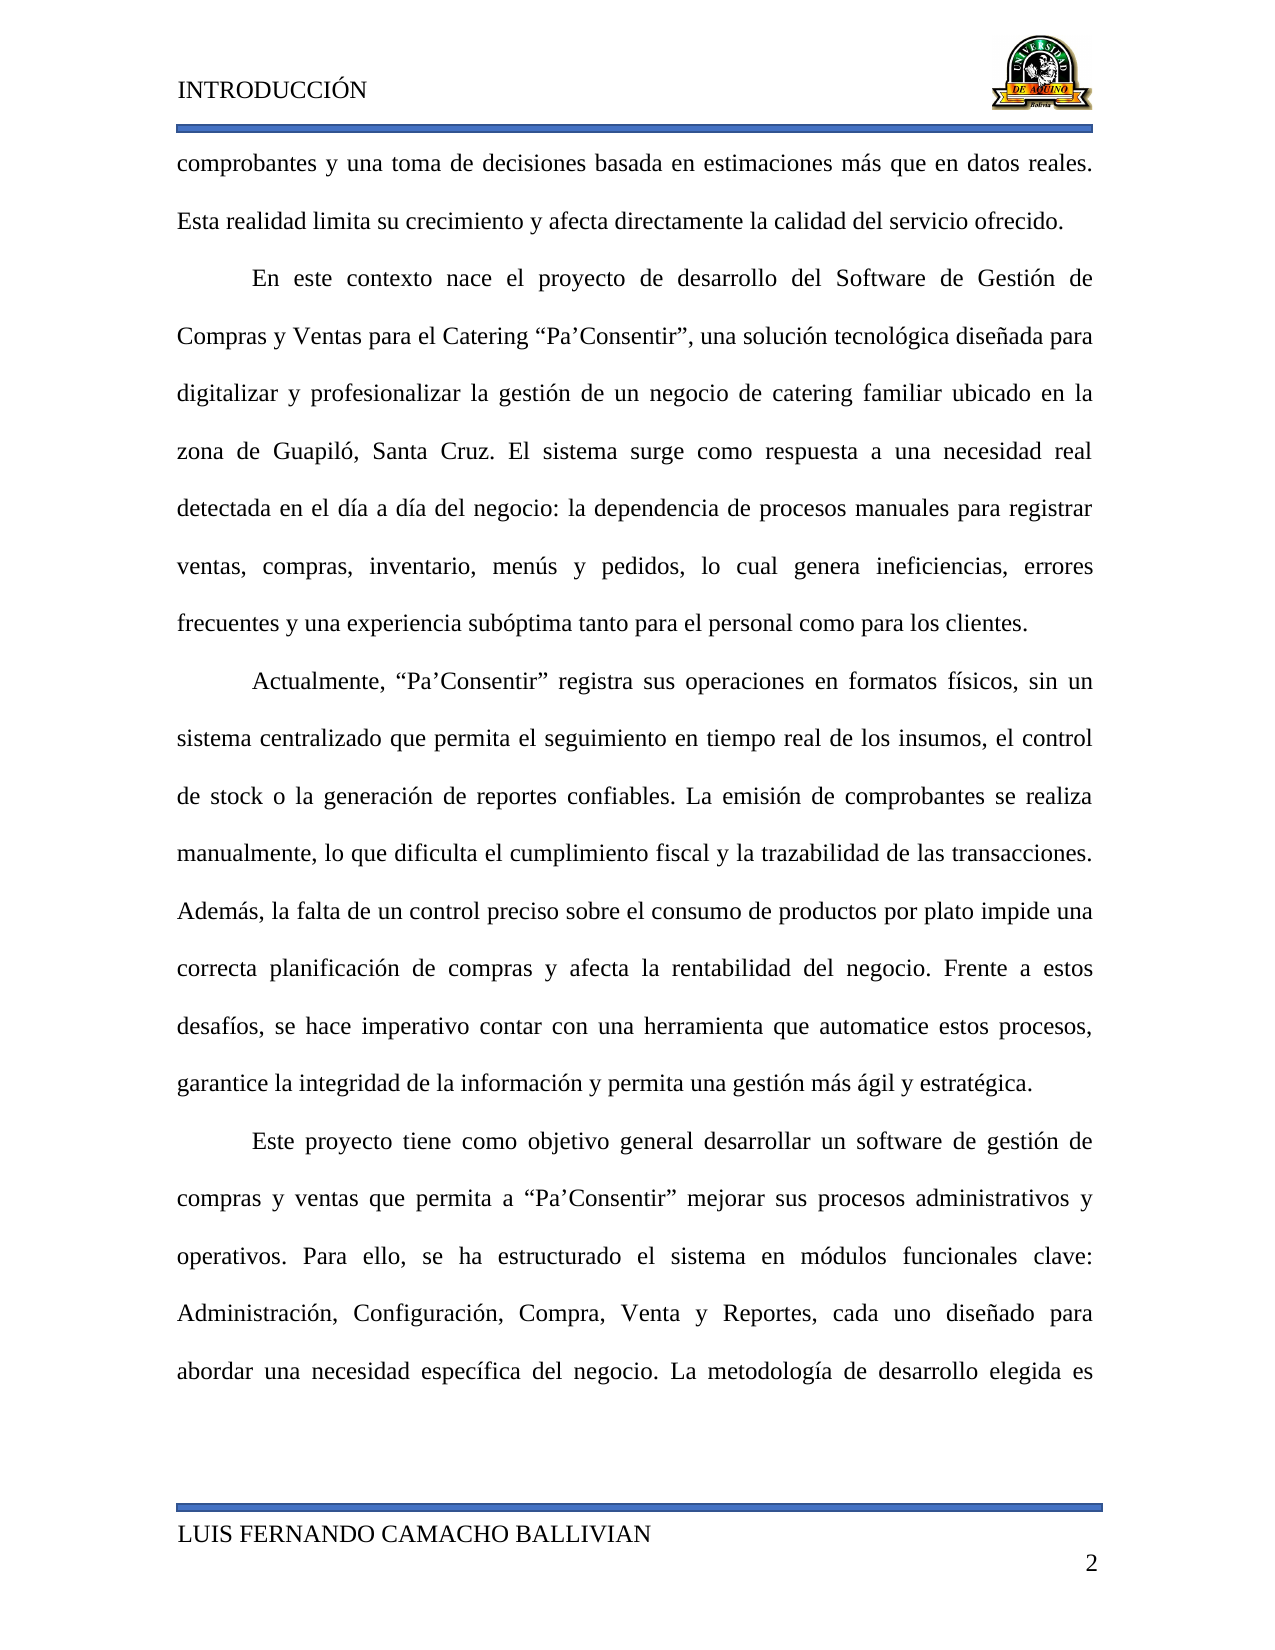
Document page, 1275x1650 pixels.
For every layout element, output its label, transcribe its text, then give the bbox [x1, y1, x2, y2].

text En este contexto nace el proyecto de desarrollo del Software de Gestión de Compras y Ventas para el Catering “Pa’Consentir”, una solución tecnológica diseñada para digitalizar y profesionalizar la gestión de un negocio de catering familiar ubicado en la zona de Guapiló, Santa Cruz. El sistema surge como respuesta a una necesidad real detectada en el día a día del negocio: la dependencia de procesos manuales para registrar ventas, compras, inventario, menús y pedidos, lo cual genera ineficiencias, errores frecuentes y una experiencia subóptima tanto para el personal como para los clientes. [177, 263, 1094, 637]
text Actualmente, “Pa’Consentir” registra sus operaciones en formatos físicos, sin un sistema centralizado que permita el seguimiento en tiempo real de los insumos, el control de stock o la generación de reportes confiables. La emisión de comprobantes se realiza manualmente, lo que dificulta el cumplimiento fiscal y la trazabilidad de las transacciones. Además, la falta de un control preciso sobre el consumo de productos por plato impide una correcta planificación de compras y afecta la rentabilidad del negocio. Frente a estos desafíos, se hace imperativo contar con una herramienta que automatice estos procesos, garantice la integridad de la información y permita una gestión más ágil y estratégica. [177, 666, 1094, 1097]
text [177, 1126, 1094, 1384]
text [177, 148, 1094, 234]
picture [992, 35, 1093, 110]
